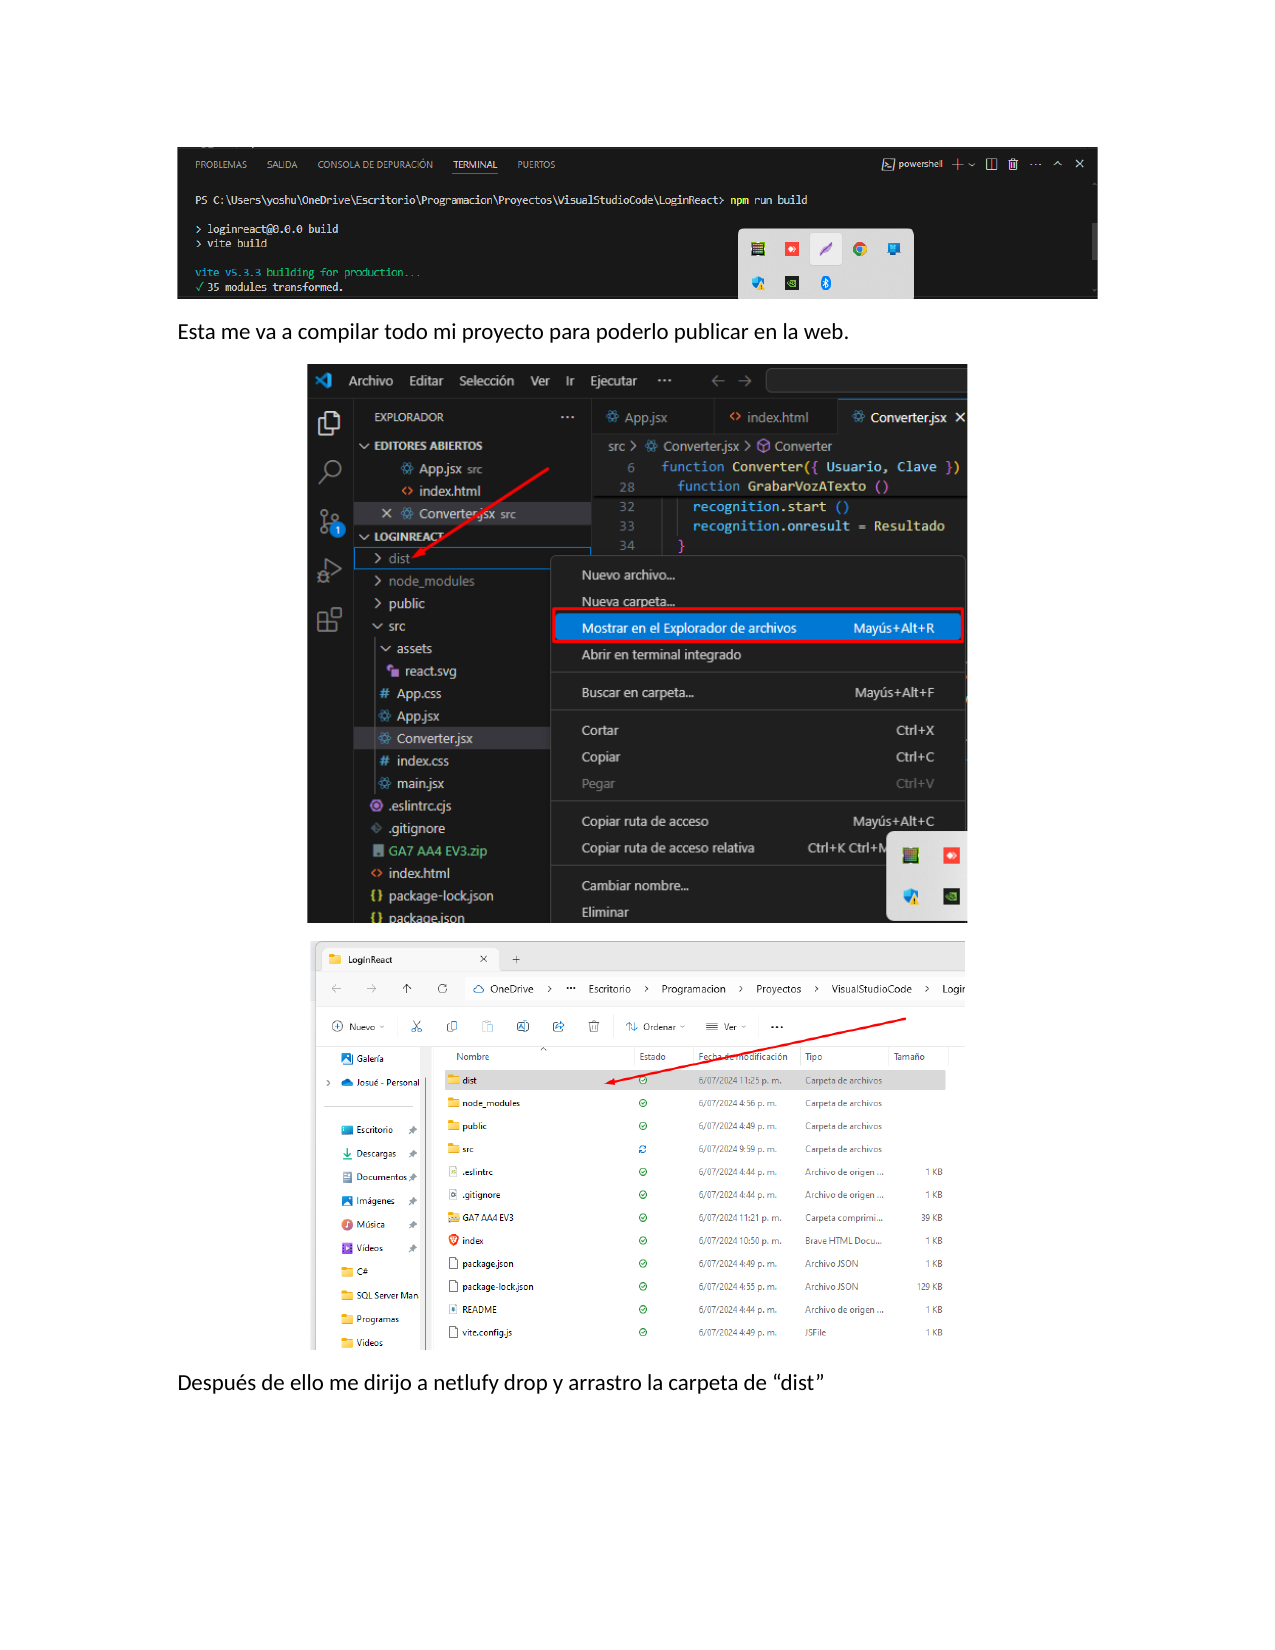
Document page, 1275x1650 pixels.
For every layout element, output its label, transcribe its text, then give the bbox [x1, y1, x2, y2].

text Después de ello me dirijo a netlufy drop y arrastro la carpeta de “dist” [177, 1368, 1098, 1396]
text Esta me va a compilar todo mi proyecto para poderlo publicar en la web. [177, 317, 1098, 346]
picture [310, 941, 965, 1350]
picture [307, 364, 968, 923]
picture [177, 147, 1098, 299]
